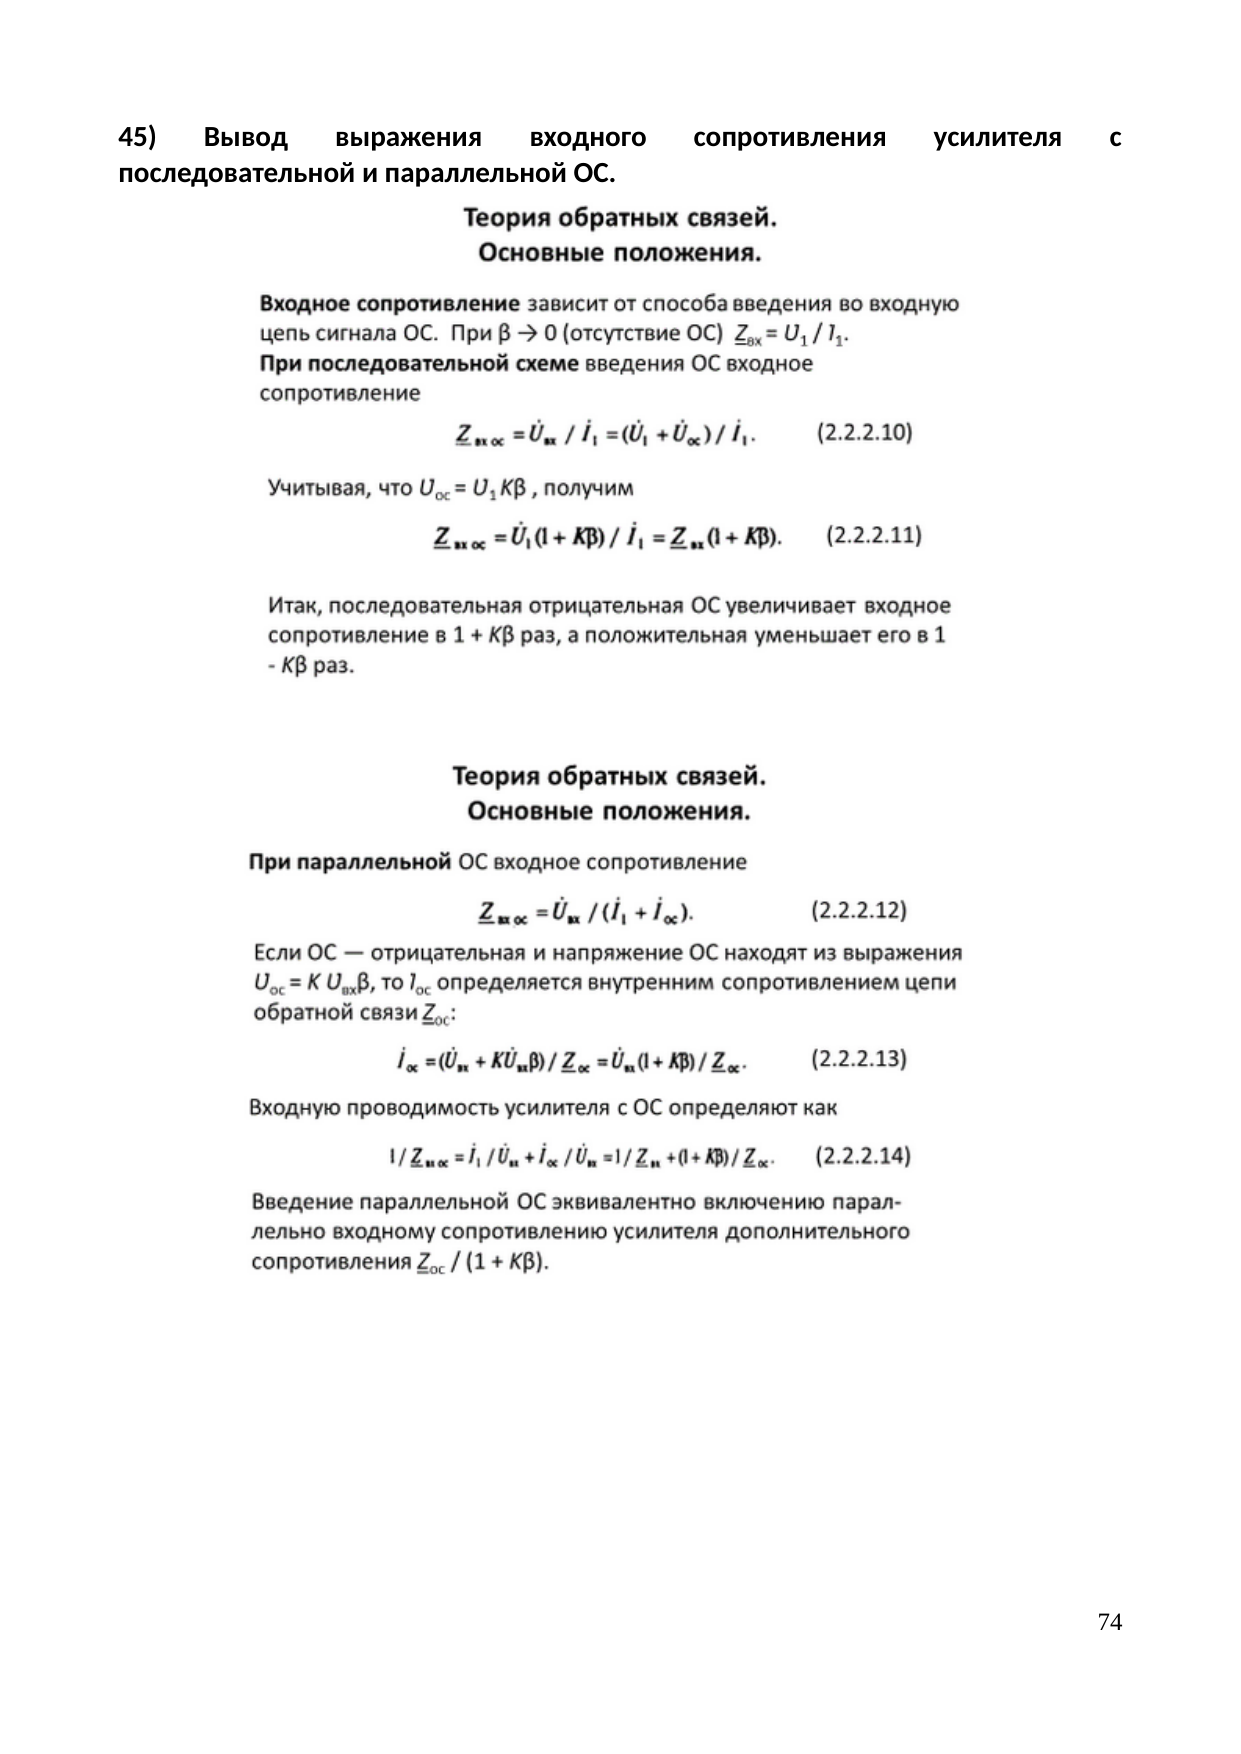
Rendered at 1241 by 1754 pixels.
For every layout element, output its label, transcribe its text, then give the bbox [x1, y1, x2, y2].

picture [253, 202, 987, 685]
subtitle 45) Вывод выражения входного сопротивления усилителя с последовательной и параллельной ОС. [118, 118, 1122, 189]
picture [242, 747, 998, 1293]
